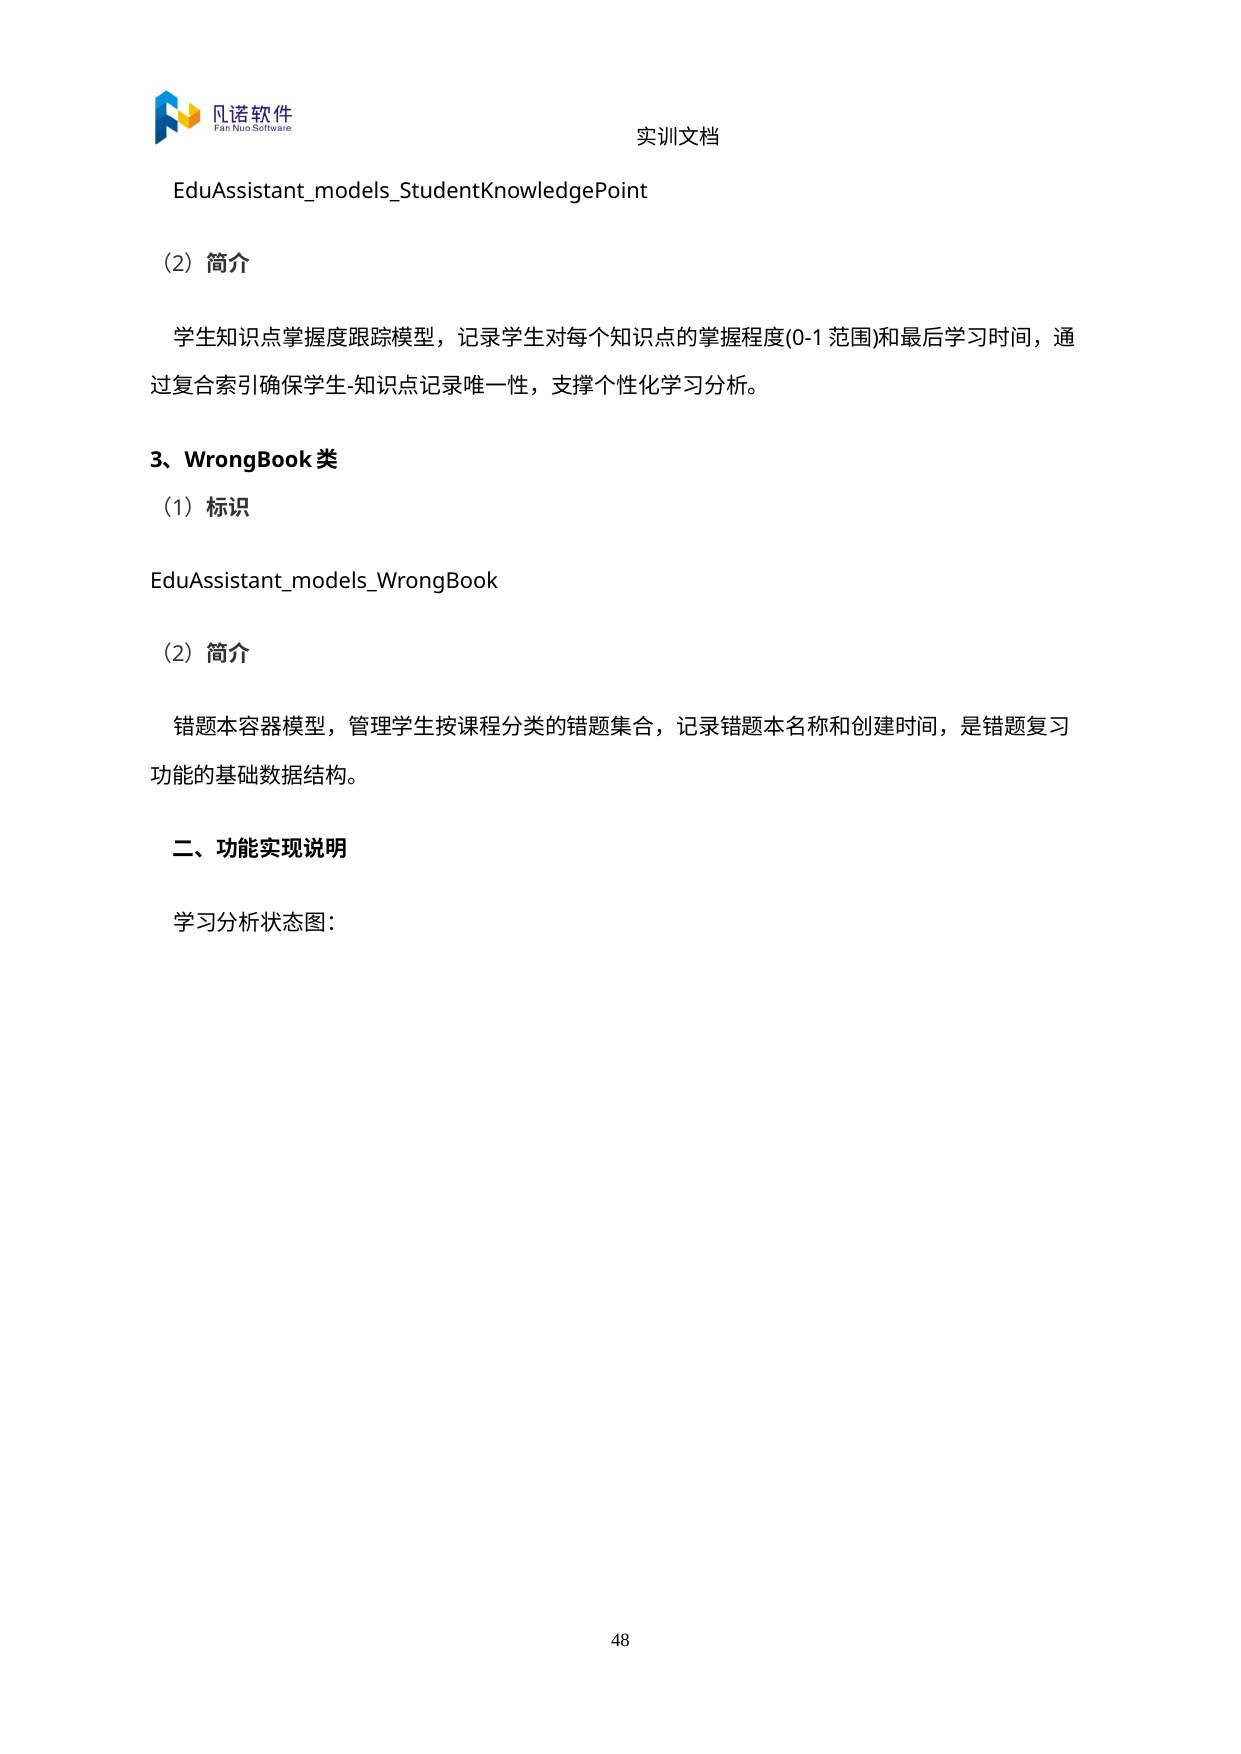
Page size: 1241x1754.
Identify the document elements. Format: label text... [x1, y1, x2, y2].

text （2）简介 [150, 246, 1090, 279]
text （2）简介 [150, 636, 1090, 668]
text 学生知识点掌握度跟踪模型，记录学生对每个知识点的掌握程度(0-1范围)和最后学习时间，通过复合索引确保学生-知识点记录唯一性，支撑个性化学习分析。 [150, 319, 1090, 401]
text 3、WrongBook类 [150, 442, 1090, 474]
text 学习分析状态图： [150, 904, 1090, 937]
text 二、功能实现说明 [150, 831, 1090, 863]
text EduAssistant_models_WrongBook [150, 563, 1090, 596]
text EduAssistant_models_StudentKnowledgePoint [150, 174, 1090, 206]
text （1）标识 [150, 490, 1090, 522]
picture [150, 88, 296, 145]
text 错题本容器模型，管理学生按课程分类的错题集合，记录错题本名称和创建时间，是错题复习功能的基础数据结构。 [150, 709, 1090, 790]
